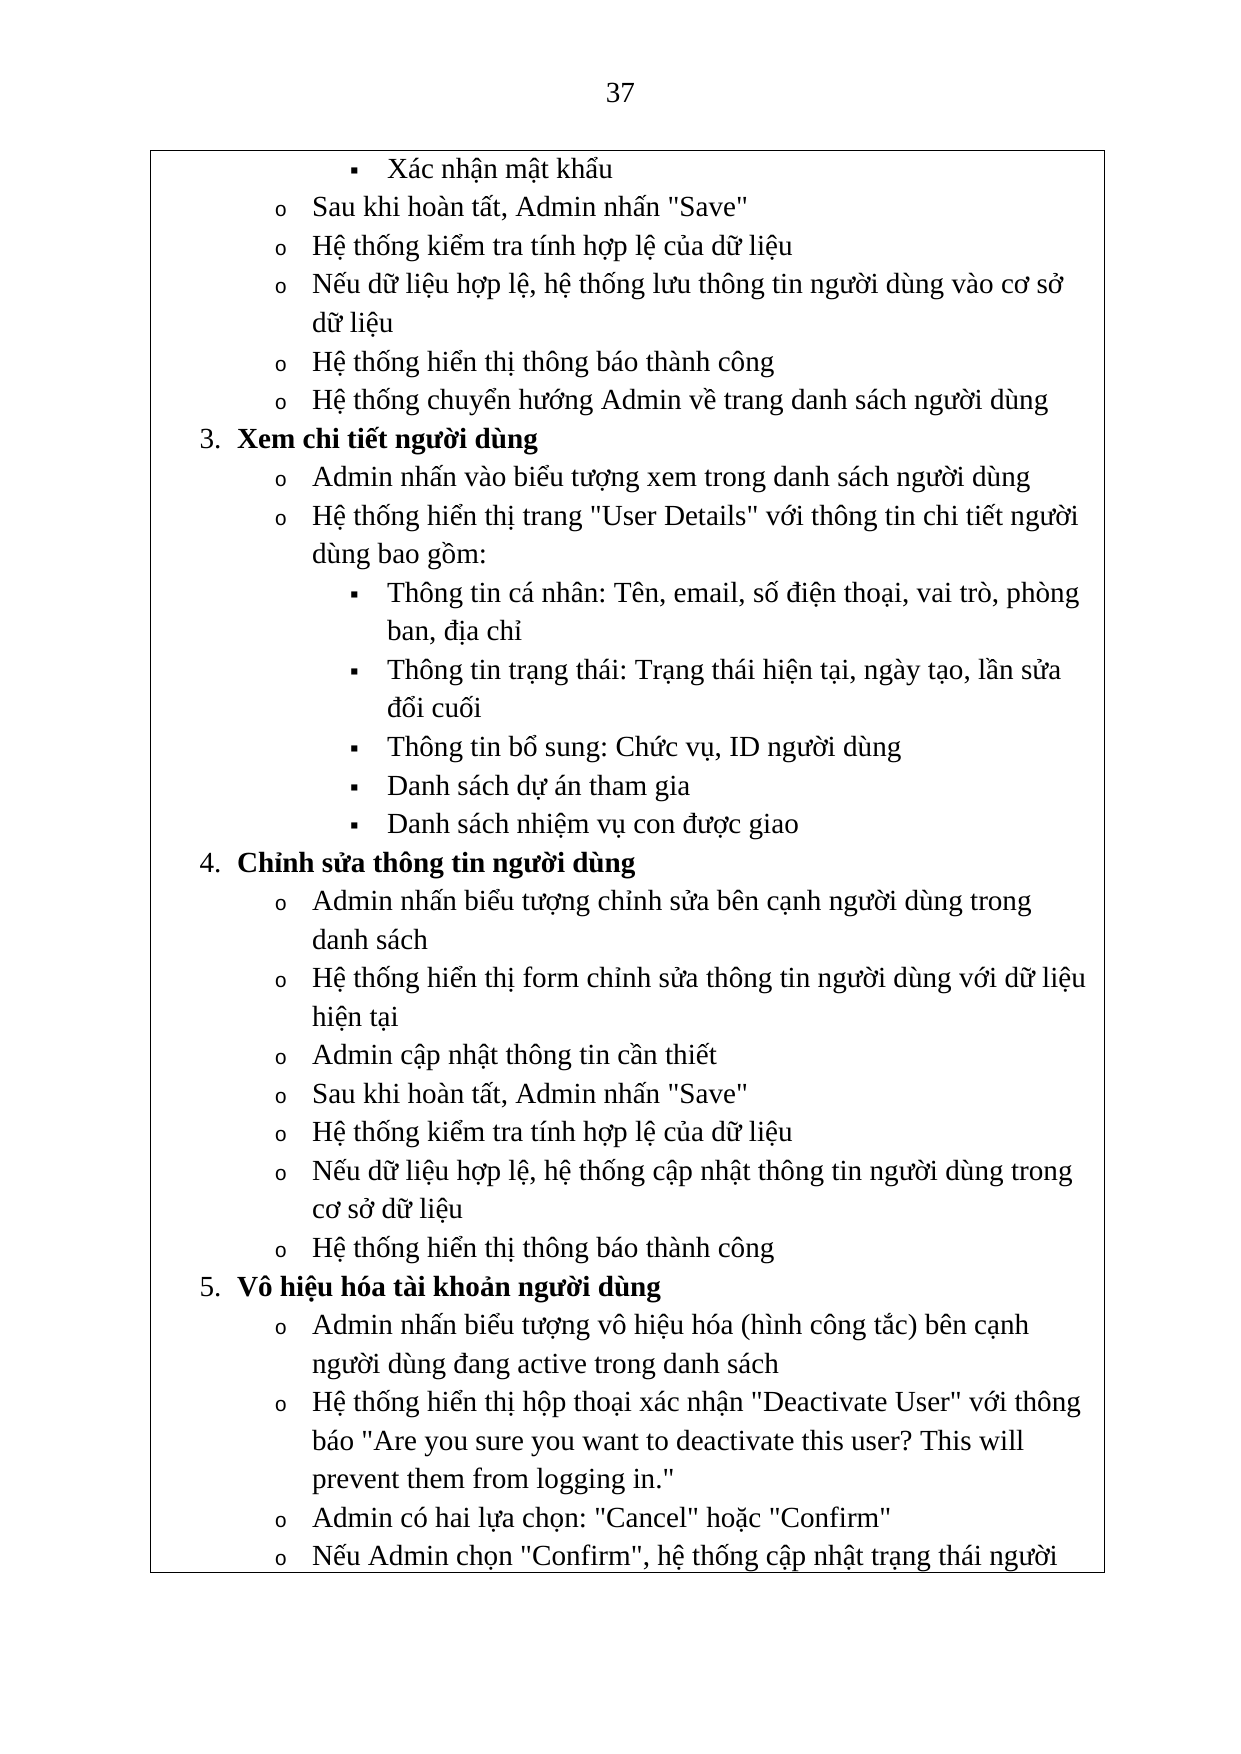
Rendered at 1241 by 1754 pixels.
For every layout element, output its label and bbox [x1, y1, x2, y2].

table_header [151, 151, 1104, 1572]
